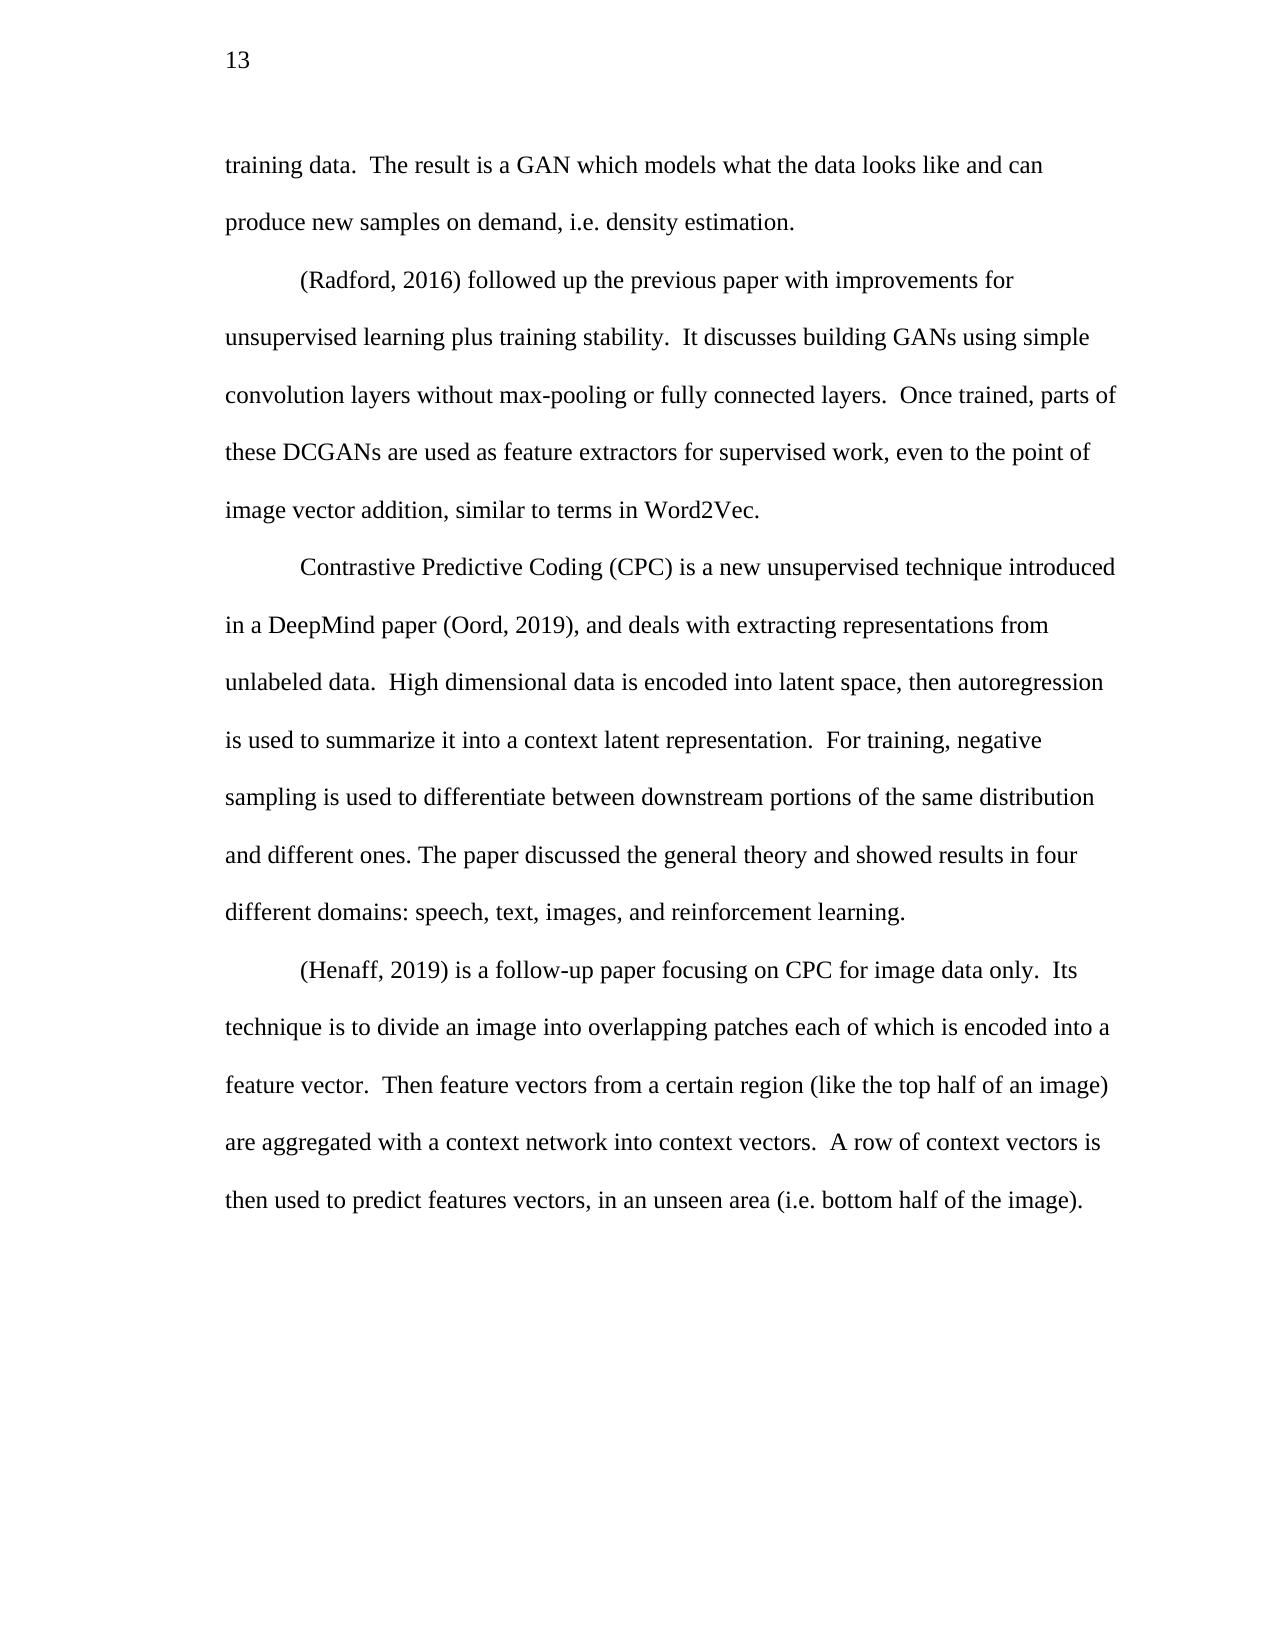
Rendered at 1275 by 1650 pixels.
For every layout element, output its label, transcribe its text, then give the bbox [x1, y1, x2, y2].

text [225, 150, 1125, 236]
text (Radford, 2016) followed up the previous paper with improvements for unsupervised learning plus training stability. It discusses building GANs using simple convolution layers without max-pooling or fully connected layers. Once trained, parts of these DCGANs are used as feature extractors for supervised work, even to the point of image vector addition, similar to terms in Word2Vec. [225, 265, 1125, 524]
text Contrastive Predictive Coding (CPC) is a new unsupervised technique introduced in a DeepMind paper (Oord, 2019), and deals with extracting representations from unlabeled data. High dimensional data is encoded into latent space, then autoregression is used to summarize it into a context latent representation. For training, negative sampling is used to differentiate between downstream portions of the same distribution and different ones. The paper discussed the general theory and showed results in four different domains: speech, text, images, and reinforcement learning. [225, 552, 1125, 926]
text (Henaff, 2019) is a follow-up paper focusing on CPC for image data only. Its technique is to divide an image into overlapping patches each of which is encoded into a feature vector. Then feature vectors from a certain region (like the top half of an image) are aggregated with a context network into context vectors. A row of context vectors is then used to predict features vectors, in an unseen area (i.e. bottom half of the image). [225, 955, 1125, 1214]
